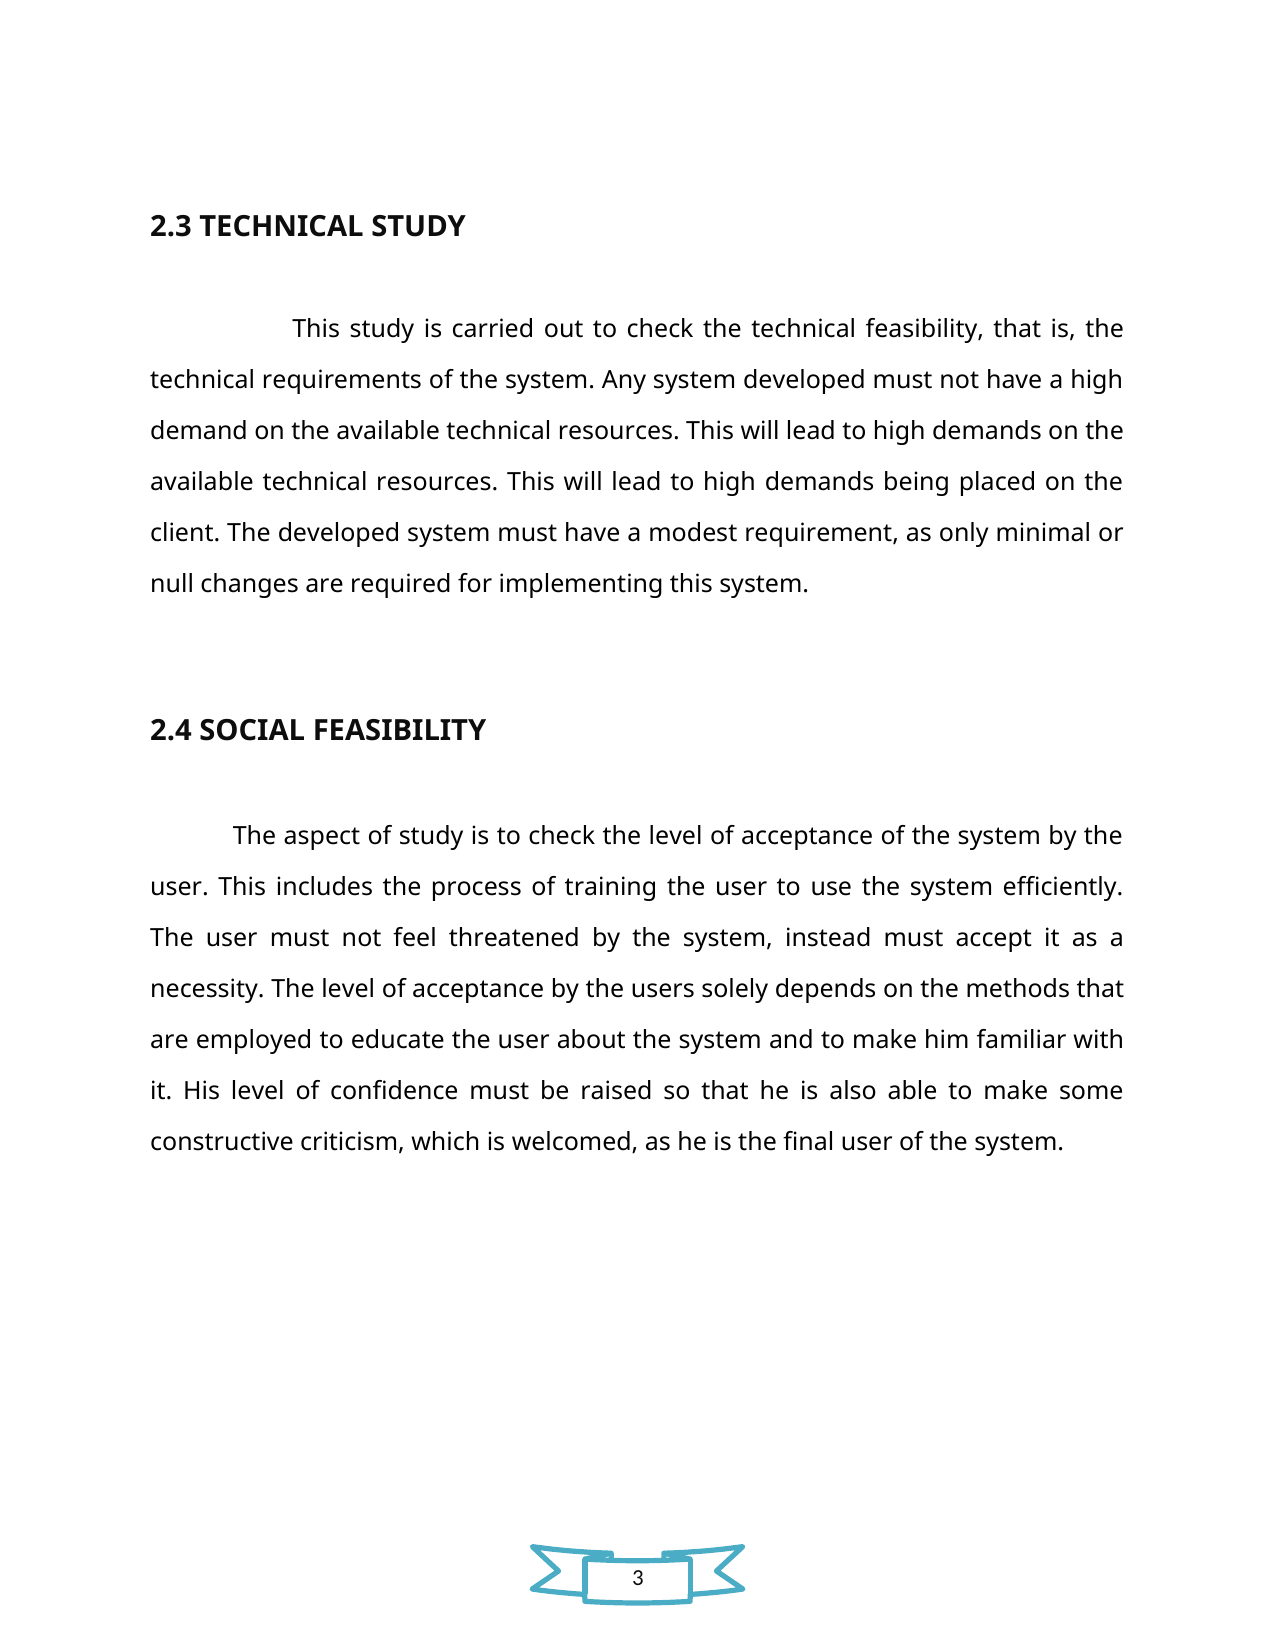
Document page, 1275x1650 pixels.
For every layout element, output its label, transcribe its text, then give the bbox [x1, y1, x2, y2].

text The aspect of study is to check the level of acceptance of the system by the user. This includes the process of training the user to use the system efficiently. The user must not feel threatened by the system, instead must accept it as a necessity. The level of acceptance by the users solely depends on the methods that are employed to educate the user about the system and to make him familiar with it. His level of confidence must be raised so that he is also able to make some constructive criticism, which is welcomed, as he is the final user of the system. [150, 818, 1125, 1158]
text This study is carried out to check the technical feasibility, that is, the technical requirements of the system. Any system developed must not have a high demand on the available technical resources. This will lead to high demands on the available technical resources. This will lead to high demands being placed on the client. The developed system must have a modest requirement, as only minimal or null changes are required for implementing this system. [150, 310, 1125, 599]
subtitle 2.3 TECHNICAL STUDY [150, 205, 1125, 245]
subtitle 2.4 SOCIAL FEASIBILITY [150, 709, 1125, 749]
